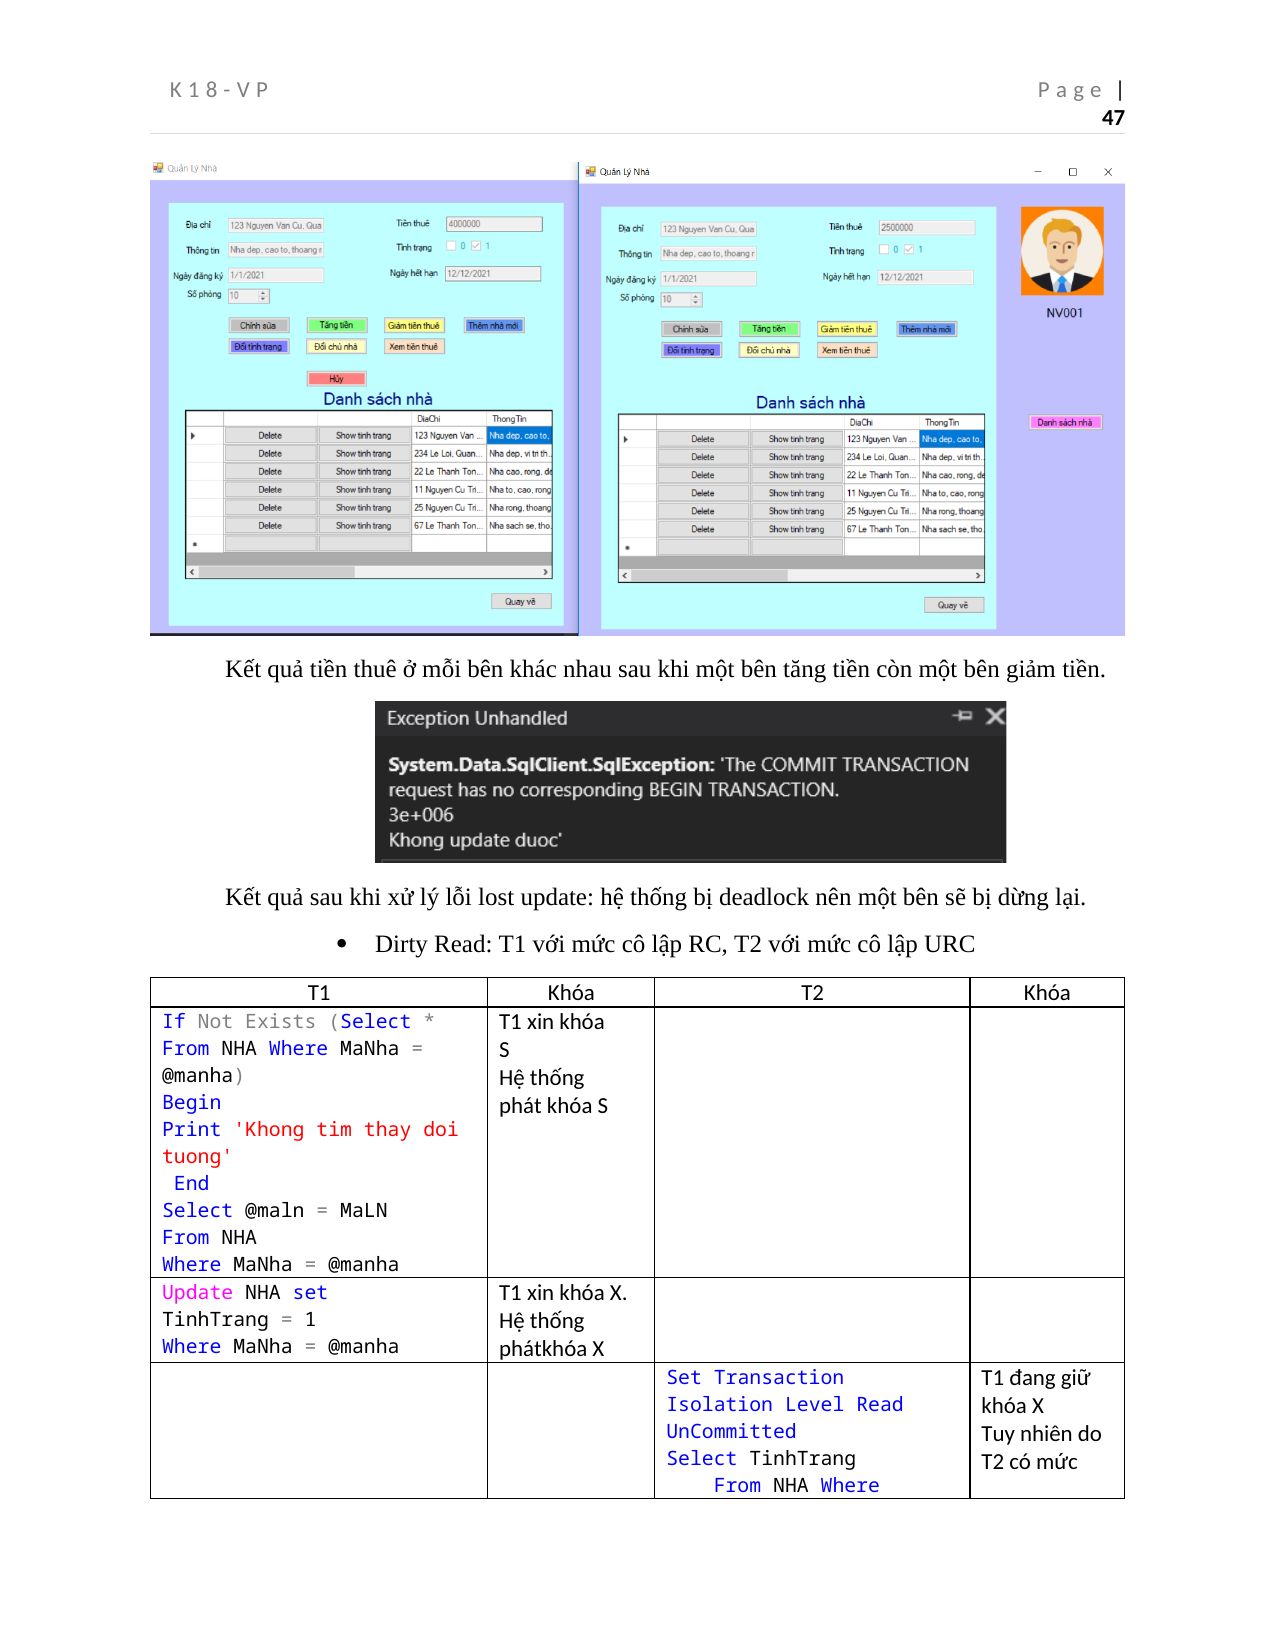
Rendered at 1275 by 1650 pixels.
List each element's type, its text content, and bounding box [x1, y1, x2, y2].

table_cell [971, 1278, 1124, 1362]
list Dirty Read: T1 với mức cô lập RC, T2 với mức cô lập URC [337, 929, 1125, 958]
table_cell [488, 1363, 654, 1498]
table_cell [655, 1278, 969, 1362]
table_cell [655, 1008, 969, 1277]
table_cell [655, 1363, 969, 1498]
table_cell Update NHA set TinhTrang = 1 Where MaNha = @manha [151, 1278, 487, 1362]
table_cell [971, 1363, 1124, 1498]
text Kết quả sau khi xử lý lỗi lost update: hệ thống bị deadlock nên một bên sẽ bị dừng lại. [150, 882, 1125, 911]
table_cell T1 xin khóa X. Hệ thống phátkhóa X [488, 1278, 654, 1362]
table_cell If Not Exists (Select * From NHA Where MaNha = @manha) Begin Print 'Khong tim thay doi tuong' End Select @maln = MaLN From NHA Where MaNha = @manha [151, 1008, 487, 1277]
table_header Khóa [971, 978, 1124, 1006]
table_cell [151, 1363, 487, 1498]
table_header T2 [655, 978, 969, 1006]
table_cell [971, 1008, 1124, 1277]
picture [375, 701, 1007, 863]
table_header T1 [151, 978, 487, 1006]
table_header Khóa [488, 978, 654, 1006]
picture [150, 162, 1125, 636]
text Kết quả tiền thuê ở mỗi bên khác nhau sau khi một bên tăng tiền còn một bên giảm tiền. [150, 654, 1125, 683]
table_cell T1 xin khóa S Hệ thống phát khóa S [488, 1008, 654, 1277]
